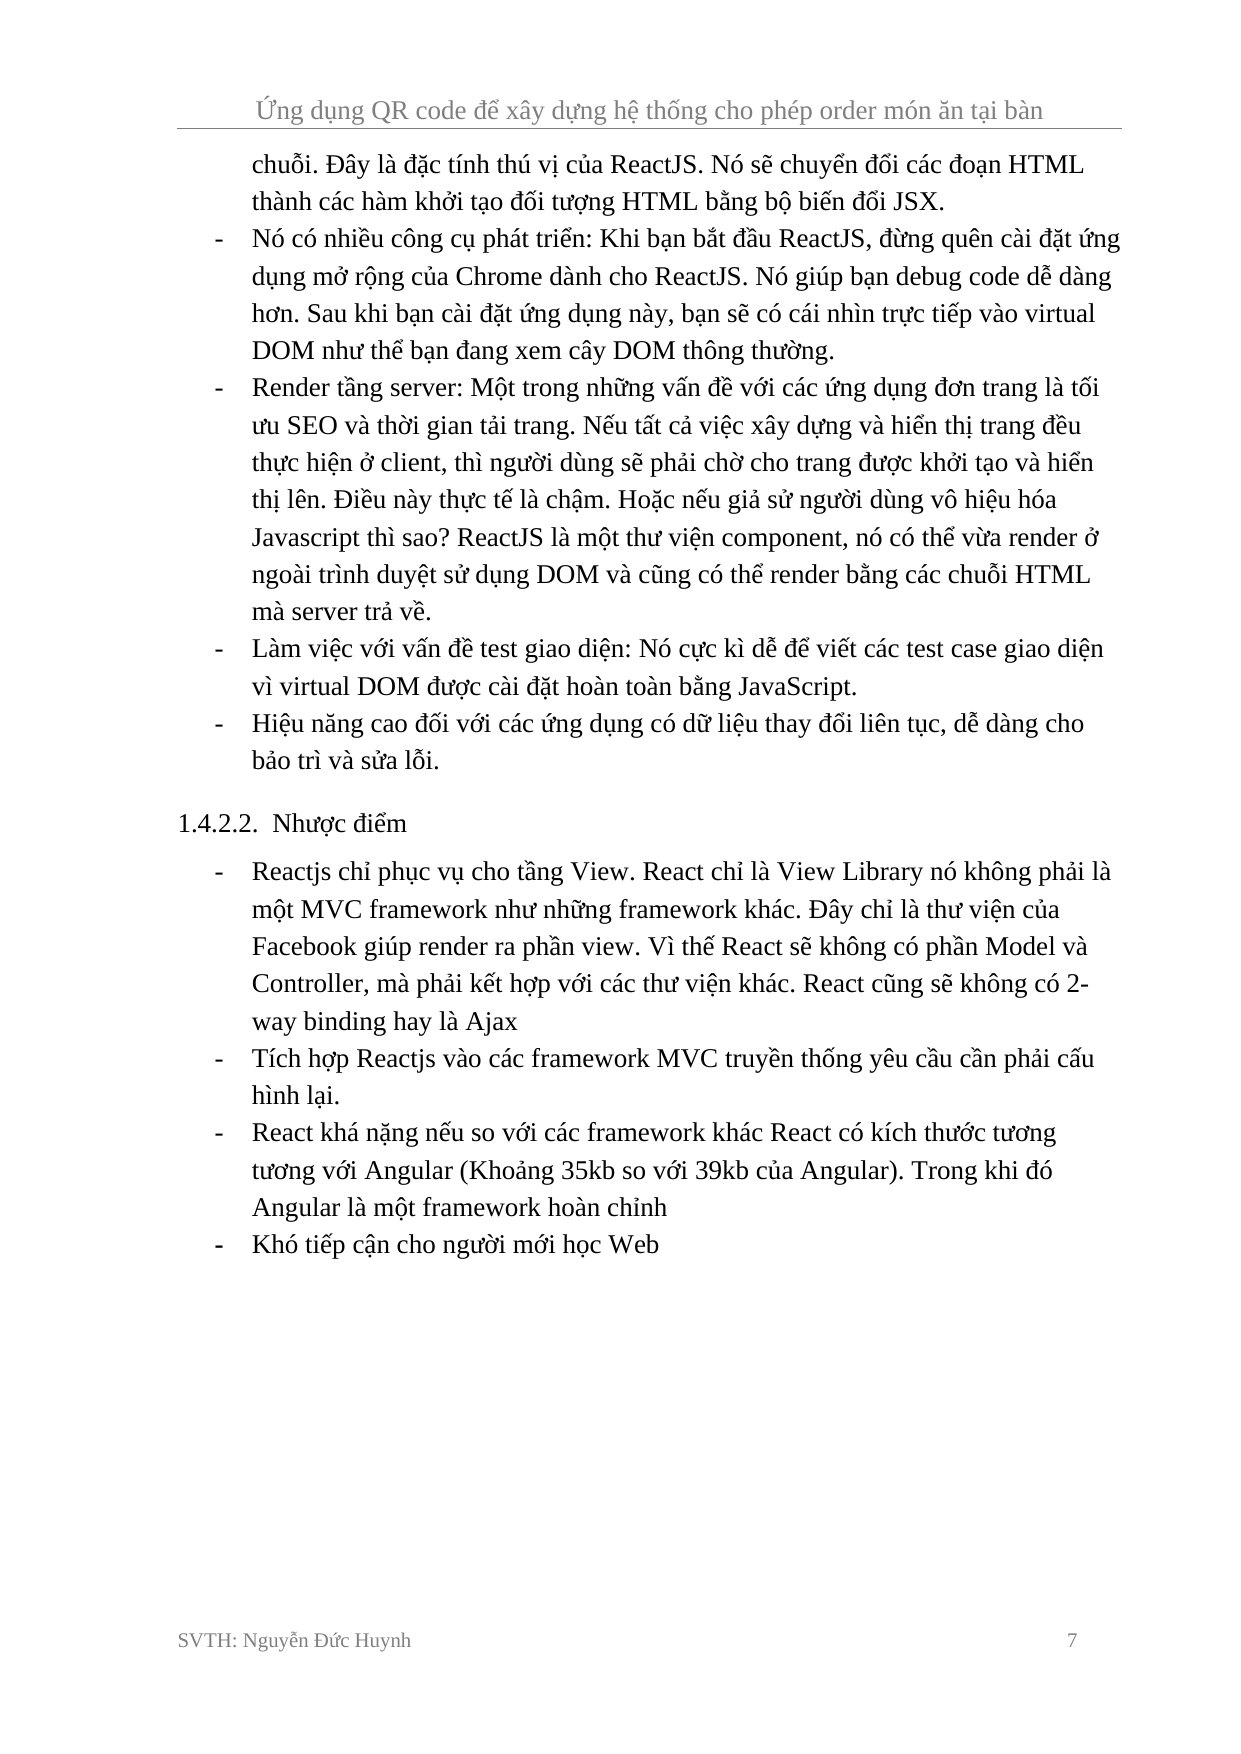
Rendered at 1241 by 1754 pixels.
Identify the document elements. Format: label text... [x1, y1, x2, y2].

text Tích hợp Reactjs vào các framework MVC truyền thống yêu cầu cần phải cấu hình lại. [214, 1042, 1122, 1110]
text Render tầng server: Một trong những vấn đề với các ứng dụng đơn trang là tối ưu SEO và thời gian tải trang. Nếu tất cả việc xây dựng và hiển thị trang đều thực hiện ở client, thì người dùng sẽ phải chờ cho trang được khởi tạo và hiển thị lên. Điều này thực tế là chậm. Hoặc nếu giả sử người dùng vô hiệu hóa Javascript thì sao? ReactJS là một thư viện component, nó có thể vừa render ở ngoài trình duyệt sử dụng DOM và cũng có thể render bằng các chuỗi HTML mà server trả về. [214, 371, 1122, 626]
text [214, 148, 1122, 216]
text Làm việc với vấn đề test giao diện: Nó cực kì dễ để viết các test case giao diện vì virtual DOM được cài đặt hoàn toàn bằng JavaScript. [214, 632, 1122, 701]
text React khá nặng nếu so với các framework khác React có kích thước tương tương với Angular (Khoảng 35kb so với 39kb của Angular). Trong khi đó Angular là một framework hoàn chỉnh [214, 1116, 1122, 1222]
text Hiệu năng cao đối với các ứng dụng có dữ liệu thay đổi liên tục, dễ dàng cho bảo trì và sửa lỗi. [214, 707, 1122, 776]
text Nó có nhiều công cụ phát triển: Khi bạn bắt đầu ReactJS, đừng quên cài đặt ứng dụng mở rộng của Chrome dành cho ReactJS. Nó giúp bạn debug code dễ dàng hơn. Sau khi bạn cài đặt ứng dụng này, bạn sẽ có cái nhìn trực tiếp vào virtual DOM như thể bạn đang xem cây DOM thông thường. [214, 222, 1122, 365]
text Khó tiếp cận cho người mới học Web [214, 1228, 1122, 1259]
subtitle Nhược điểm [177, 807, 1122, 838]
text Reactjs chỉ phục vụ cho tầng View. React chỉ là View Library nó không phải là một MVC framework như những framework khác. Đây chỉ là thư viện của Facebook giúp render ra phần view. Vì thế React sẽ không có phần Model và Controller, mà phải kết hợp với các thư viện khác. React cũng sẽ không có 2-way binding hay là Ajax [214, 855, 1122, 1036]
